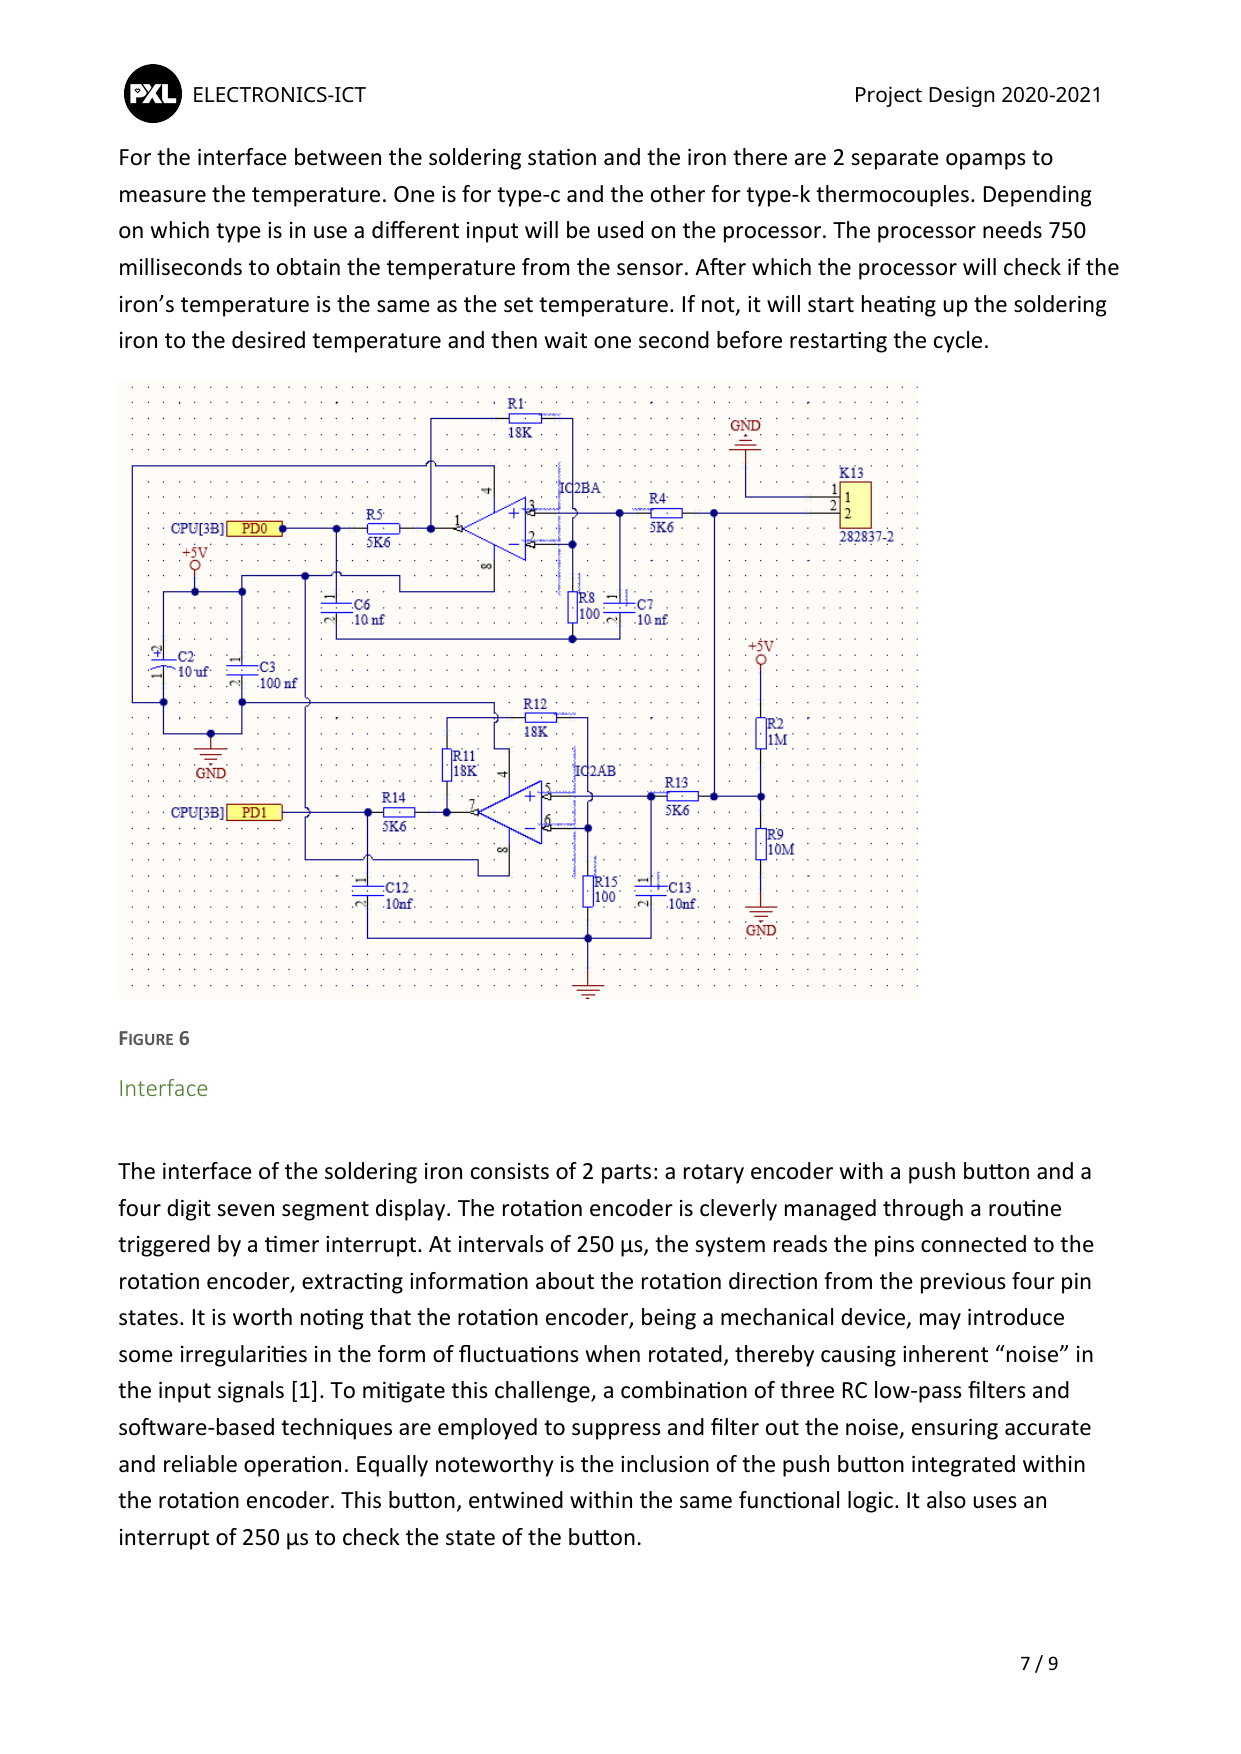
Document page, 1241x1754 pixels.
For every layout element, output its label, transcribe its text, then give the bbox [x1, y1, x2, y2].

text The interface of the soldering iron consists of 2 parts: a rotary encoder with a push button and a four digit seven segment display. The rotation encoder is cleverly managed through a routine triggered by a timer interrupt. At intervals of 250 µs, the system reads the pins connected to the rotation encoder, extracting information about the rotation direction from the previous four pin states. It is worth noting that the rotation encoder, being a mechanical device, may introduce some irregularities in the form of fluctuations when rotated, thereby causing inherent “noise” in the input signals. To mitigate this challenge, a combination of three RC low-pass filters and software-based techniques are employed to suppress and filter out the noise, ensuring accurate and reliable operation. Equally noteworthy is the inclusion of the push button integrated within the rotation encoder. This button, entwined within the same functional logic. It also uses an interrupt of 250 µs to check the state of the button. [118, 1155, 1122, 1551]
text For the interface between the soldering station and the iron there are 2 separate opamps to measure the temperature. One is for type-c and the other for type-k thermocouples. Depending on which type is in use a different input will be used on the processor. The processor needs 750 milliseconds to obtain the temperature from the sensor. After which the processor will check if the iron’s temperature is the same as the set temperature. If not, it will start heating up the soldering iron to the desired temperature and then wait one second before restarting the cycle. [118, 142, 1122, 355]
picture [118, 381, 918, 999]
text Figure 6 [118, 1024, 1122, 1051]
subtitle Interface [118, 1072, 1122, 1102]
picture [118, 59, 188, 129]
